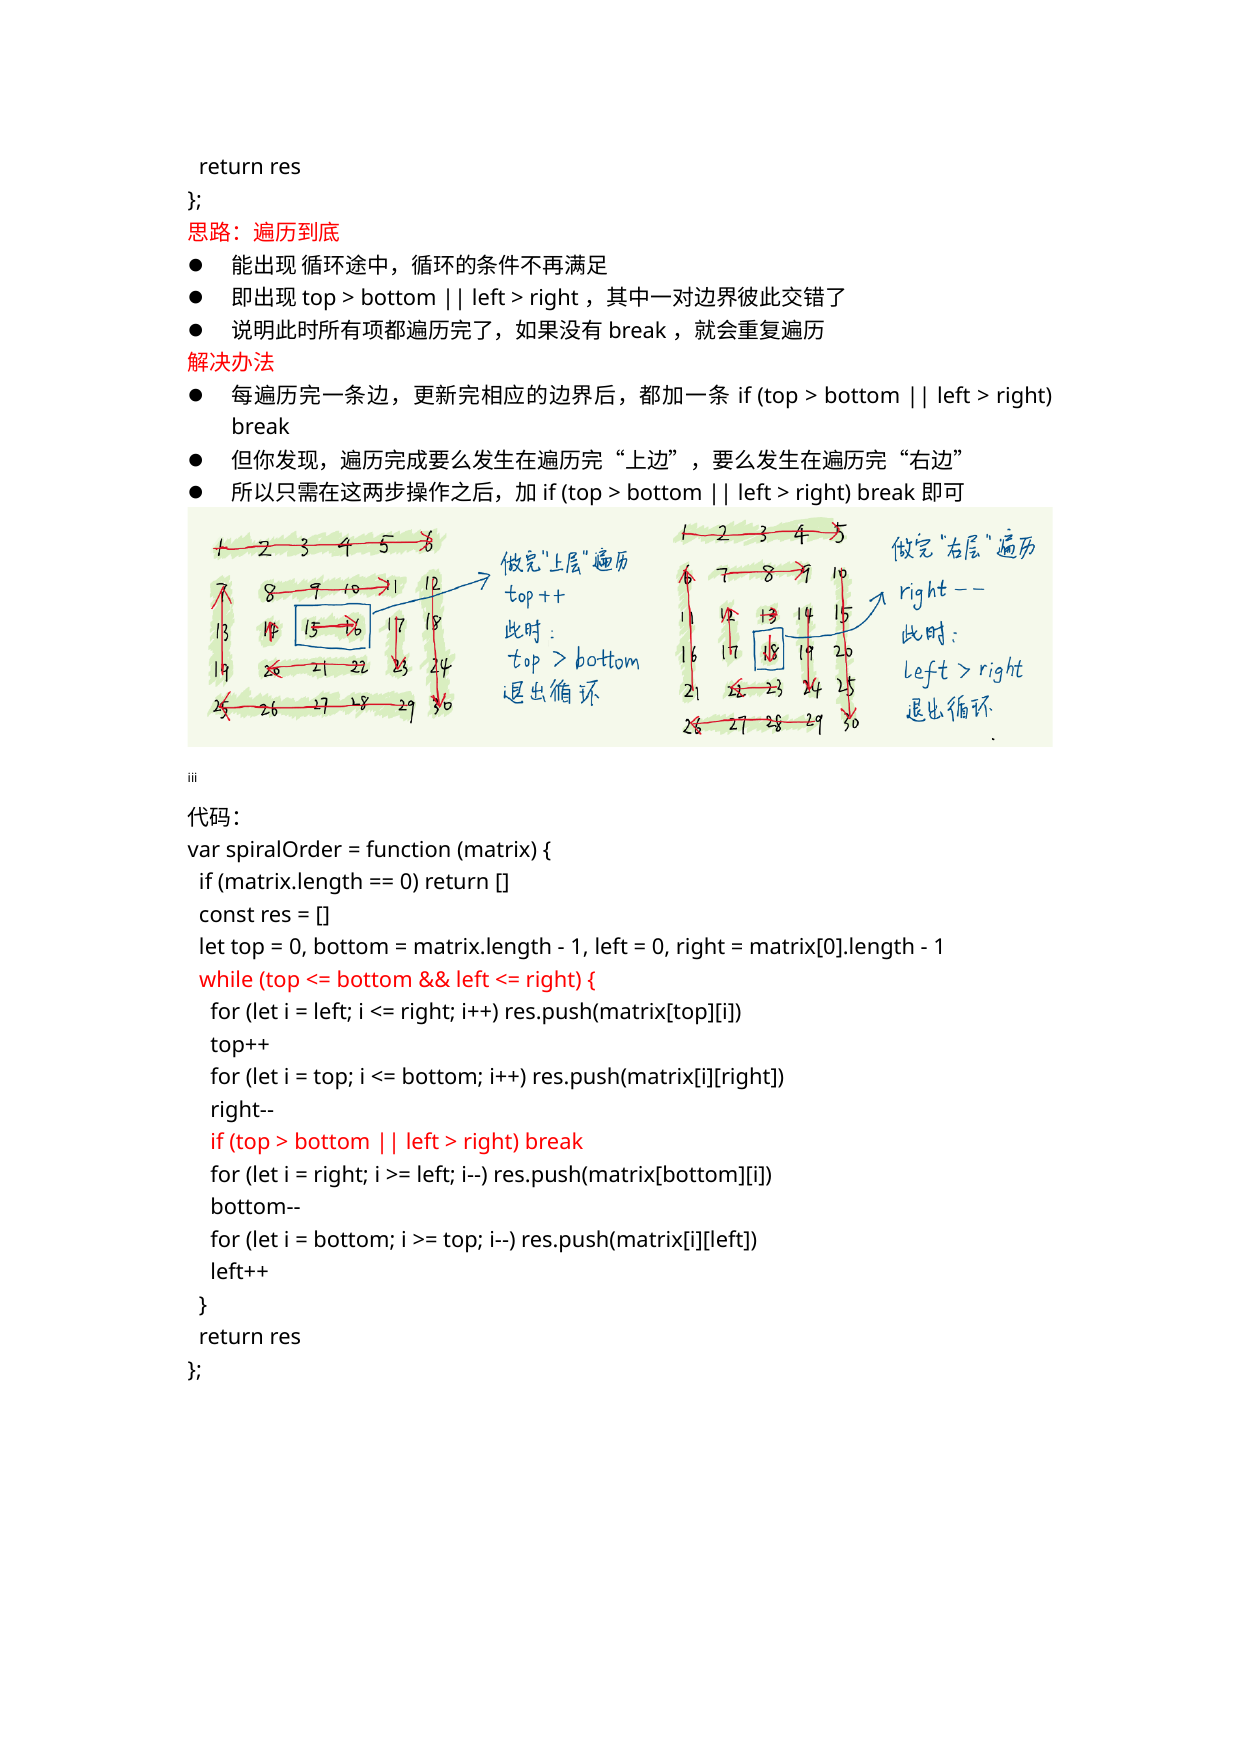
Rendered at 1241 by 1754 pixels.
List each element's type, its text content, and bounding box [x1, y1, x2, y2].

text return res [187, 150, 1053, 182]
text for (let i = bottom; i >= top; i--) res.push(matrix[i][left]) [187, 1222, 1053, 1255]
text const res = [] [187, 897, 1053, 930]
text bottom-- [187, 1190, 1053, 1222]
text return res [187, 1320, 1053, 1352]
text left++ [187, 1255, 1053, 1287]
list 说明此时所有项都遍历完了，如果没有 break ，就会重复遍历 [187, 312, 1053, 345]
text let top = 0, bottom = matrix.length - 1, left = 0, right = matrix[0].length - 1 [187, 930, 1053, 962]
list 能出现 循环途中，循环的条件不再满足 [187, 247, 1053, 280]
text 思路：遍历到底 [187, 215, 1053, 247]
text if (top > bottom || left > right) break [187, 1125, 1053, 1157]
text var spiralOrder = function (matrix) { [187, 832, 1053, 865]
text top++ [187, 1027, 1053, 1060]
text }; [187, 1352, 1053, 1385]
text while (top <= bottom && left <= right) { [187, 962, 1053, 995]
picture [187, 507, 1053, 747]
text } [187, 1287, 1053, 1320]
text 解决办法 [187, 345, 1053, 377]
text for (let i = top; i <= bottom; i++) res.push(matrix[i][right]) [187, 1060, 1053, 1092]
list 所以只需在这两步操作之后，加 if (top > bottom || left > right) break 即可 [187, 475, 1053, 507]
list 每遍历完一条边，更新完相应的边界后，都加一条 if (top > bottom || left > right) break [187, 377, 1053, 442]
list 即出现 top > bottom || left > right ，其中一对边界彼此交错了 [187, 280, 1053, 312]
text 代码： [187, 800, 1053, 832]
text if (matrix.length == 0) return [] [187, 865, 1053, 897]
text for (let i = right; i >= left; i--) res.push(matrix[bottom][i]) [187, 1157, 1053, 1190]
list 但你发现，遍历完成要么发生在遍历完“上边”，要么发生在遍历完“右边” [187, 442, 1053, 475]
text right-- [187, 1092, 1053, 1125]
text for (let i = left; i <= right; i++) res.push(matrix[top][i]) [187, 995, 1053, 1027]
text }; [187, 182, 1053, 215]
